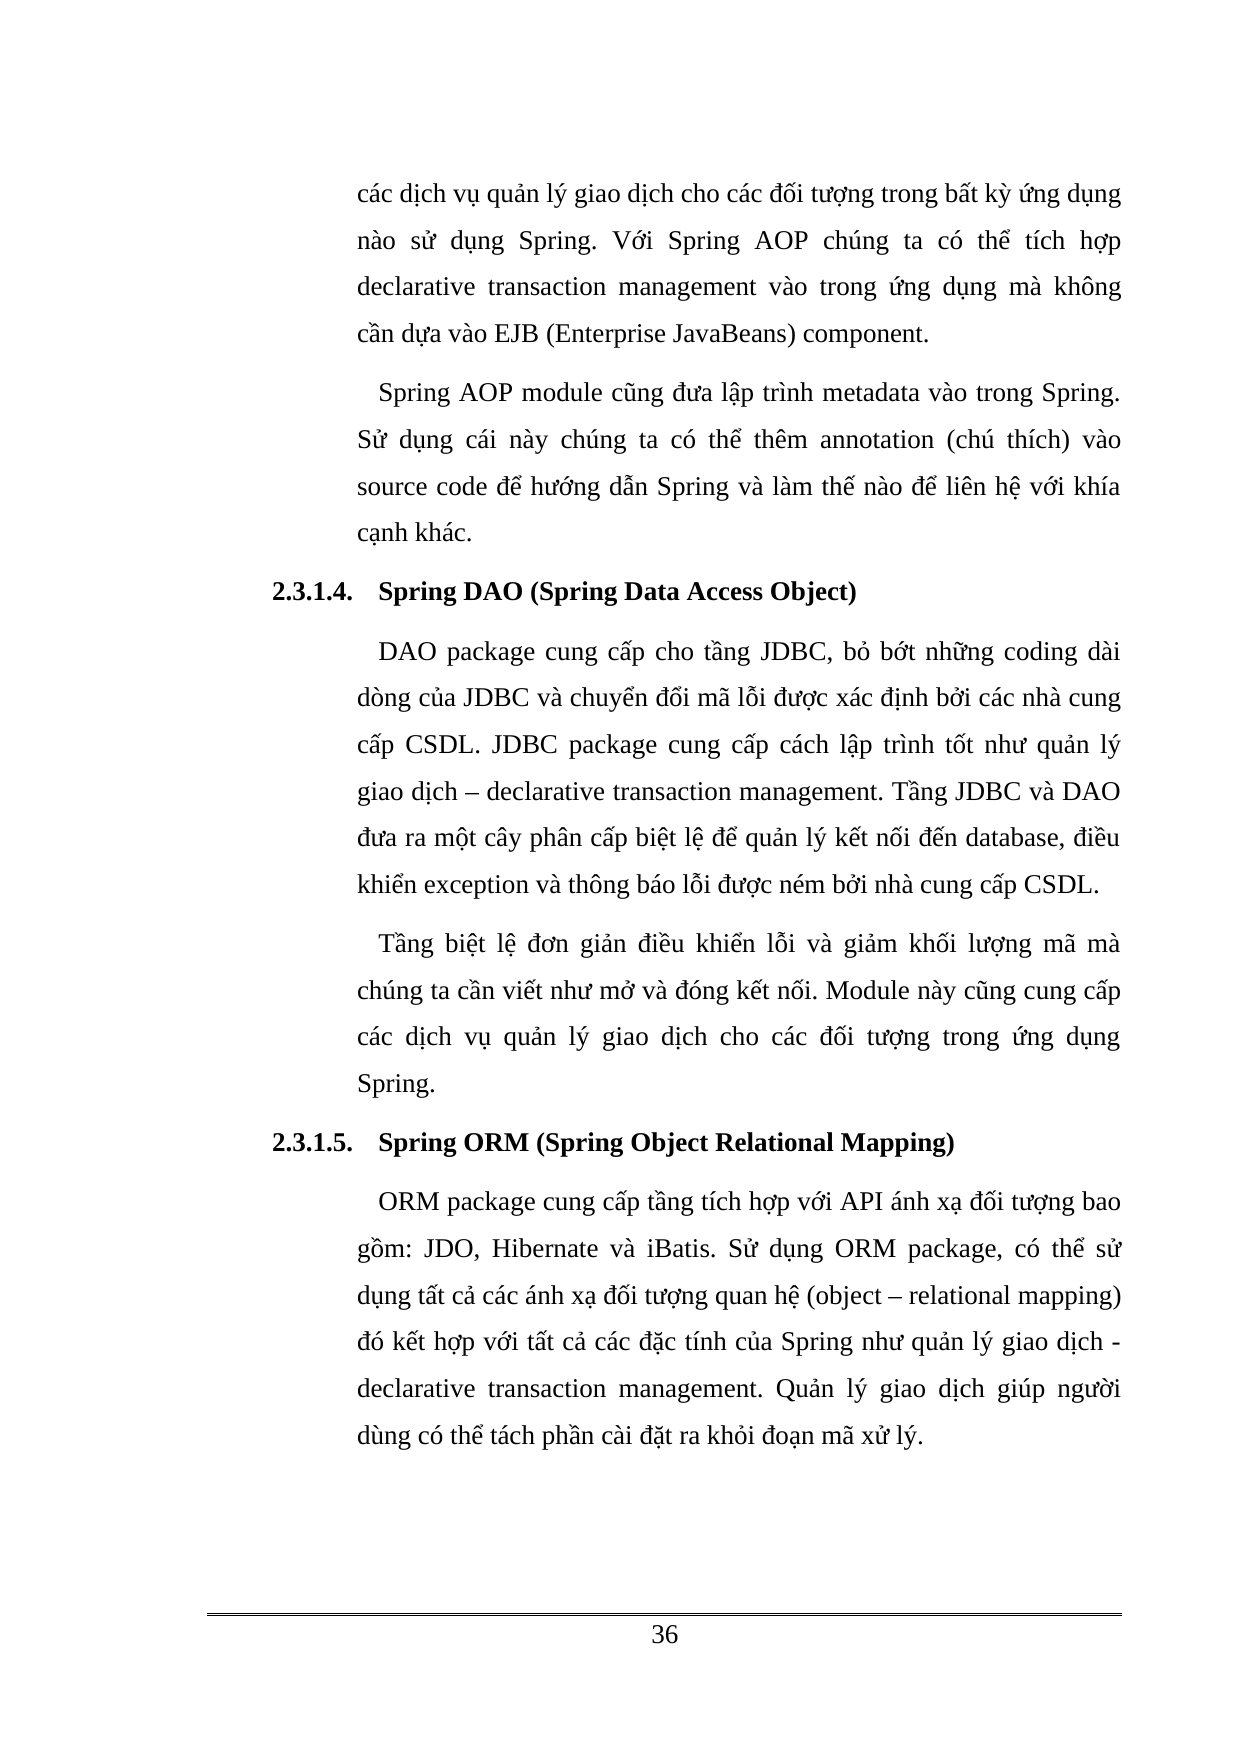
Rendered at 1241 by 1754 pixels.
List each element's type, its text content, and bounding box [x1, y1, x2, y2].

subtitle Spring DAO (Spring Data Access Object) [272, 576, 1122, 607]
text ORM package cung cấp tầng tích hợp với API ánh xạ đối tượng bao gồm: JDO, Hibernate và iBatis. Sử dụng ORM package, có thể sử dụng tất cả các ánh xạ đối tượng quan hệ (object – relational mapping) đó kết hợp với tất cả các đặc tính của Spring như quản lý giao dịch - declarative transaction management. Quản lý giao dịch giúp người dùng có thể tách phần cài đặt ra khỏi đoạn mã xử lý. [357, 1186, 1122, 1450]
text Tầng biệt lệ đơn giản điều khiển lỗi và giảm khối lượng mã mà chúng ta cần viết như mở và đóng kết nối. Module này cũng cung cấp các dịch vụ quản lý giao dịch cho các đối tượng trong ứng dụng Spring. [357, 927, 1122, 1098]
text DAO package cung cấp cho tầng JDBC, bỏ bớt những coding dài dòng của JDBC và chuyển đổi mã lỗi được xác định bởi các nhà cung cấp CSDL. JDBC package cung cấp cách lập trình tốt như quản lý giao dịch – declarative transaction management. Tầng JDBC và DAO đưa ra một cây phân cấp biệt lệ để quản lý kết nối đến database, điều khiển exception và thông báo lỗi được ném bởi nhà cung cấp CSDL. [357, 635, 1122, 899]
text Spring AOP module cũng đưa lập trình metadata vào trong Spring. Sử dụng cái này chúng ta có thể thêm annotation (chú thích) vào source code để hướng dẫn Spring và làm thế nào để liên hệ với khía cạnh khác. [357, 376, 1122, 547]
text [357, 177, 1122, 348]
subtitle Spring ORM (Spring Object Relational Mapping) [272, 1126, 1122, 1157]
